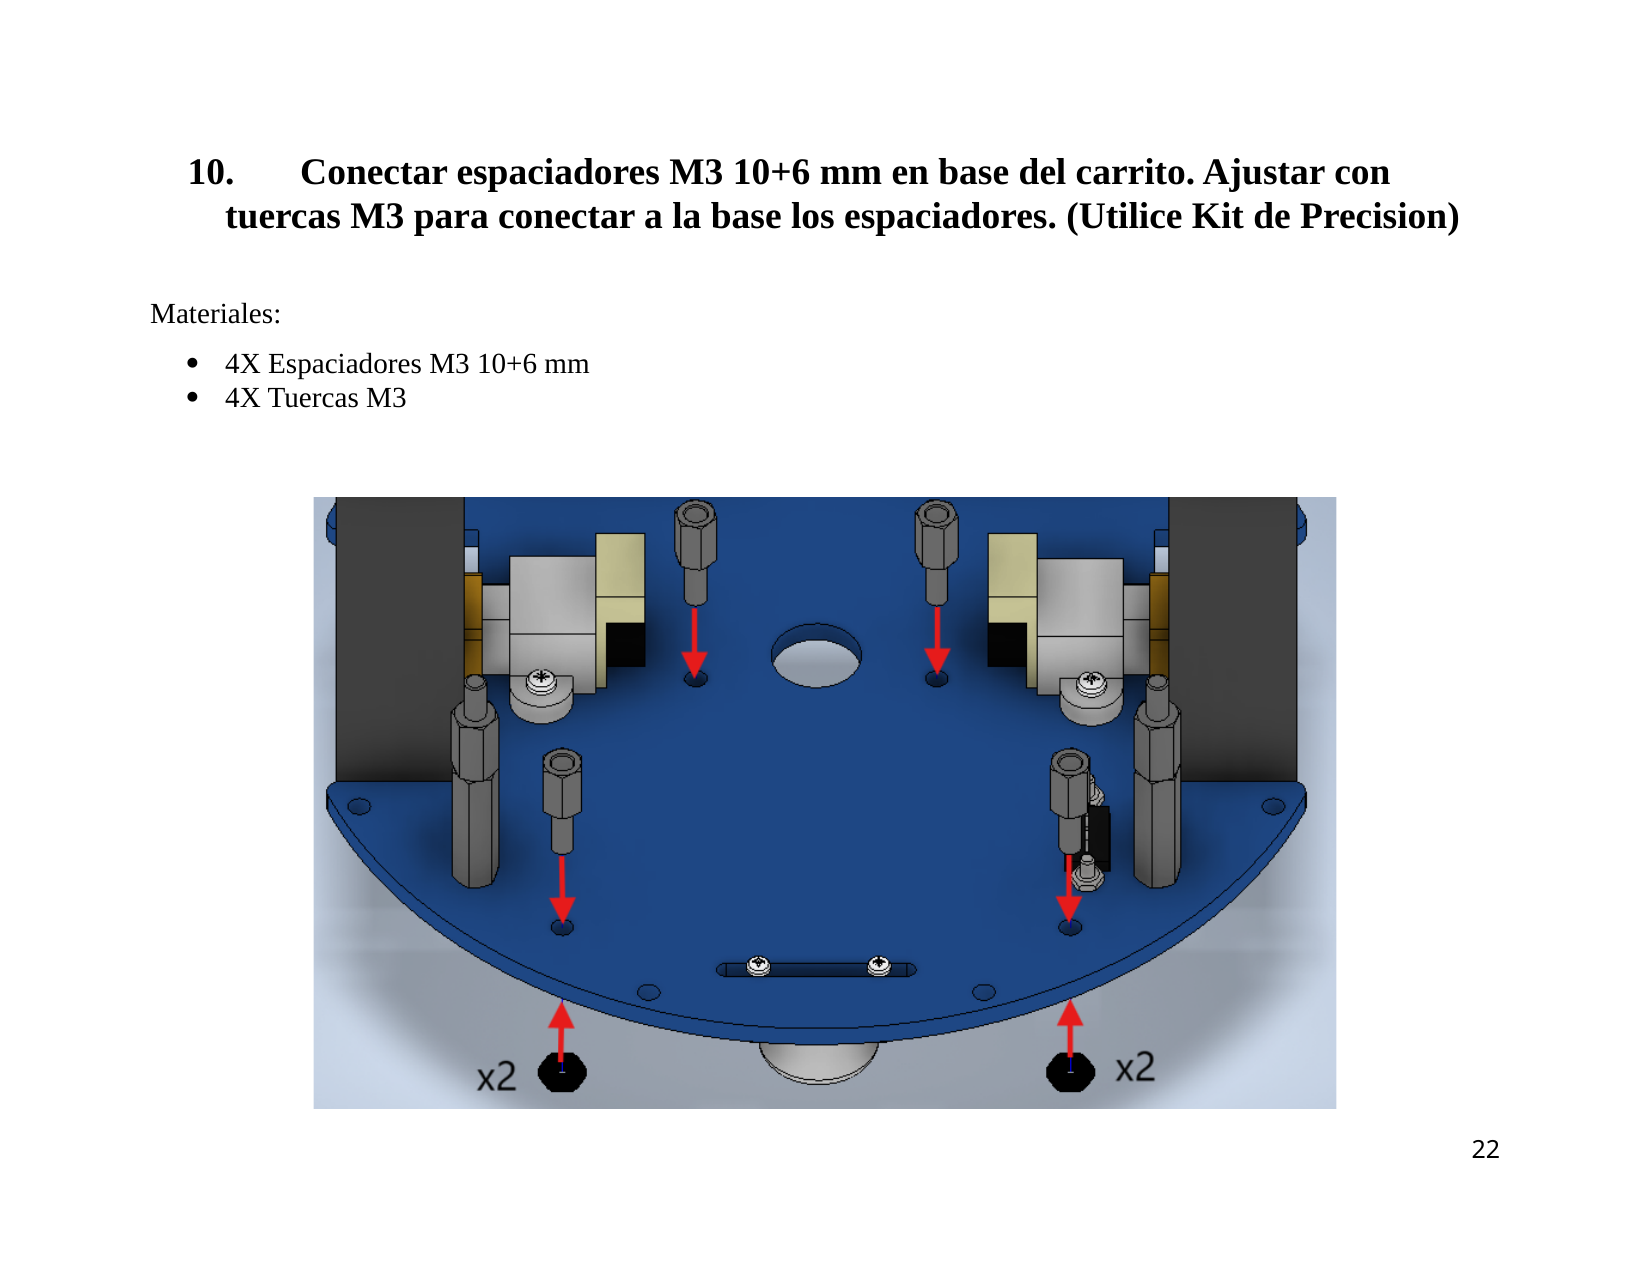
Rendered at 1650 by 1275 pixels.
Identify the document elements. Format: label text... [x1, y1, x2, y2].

text Materiales: [150, 296, 1500, 329]
picture [313, 497, 1337, 1109]
list Conectar espaciadores M3 10+6 mm en base del carrito. Ajustar con tuercas M3 para conectar a la base los espaciadores. (Utilice Kit de Precision) [187, 150, 1500, 236]
list 4X Espaciadores M3 10+6 mm [187, 346, 1500, 380]
list 4X Tuercas M3 [187, 380, 1500, 413]
